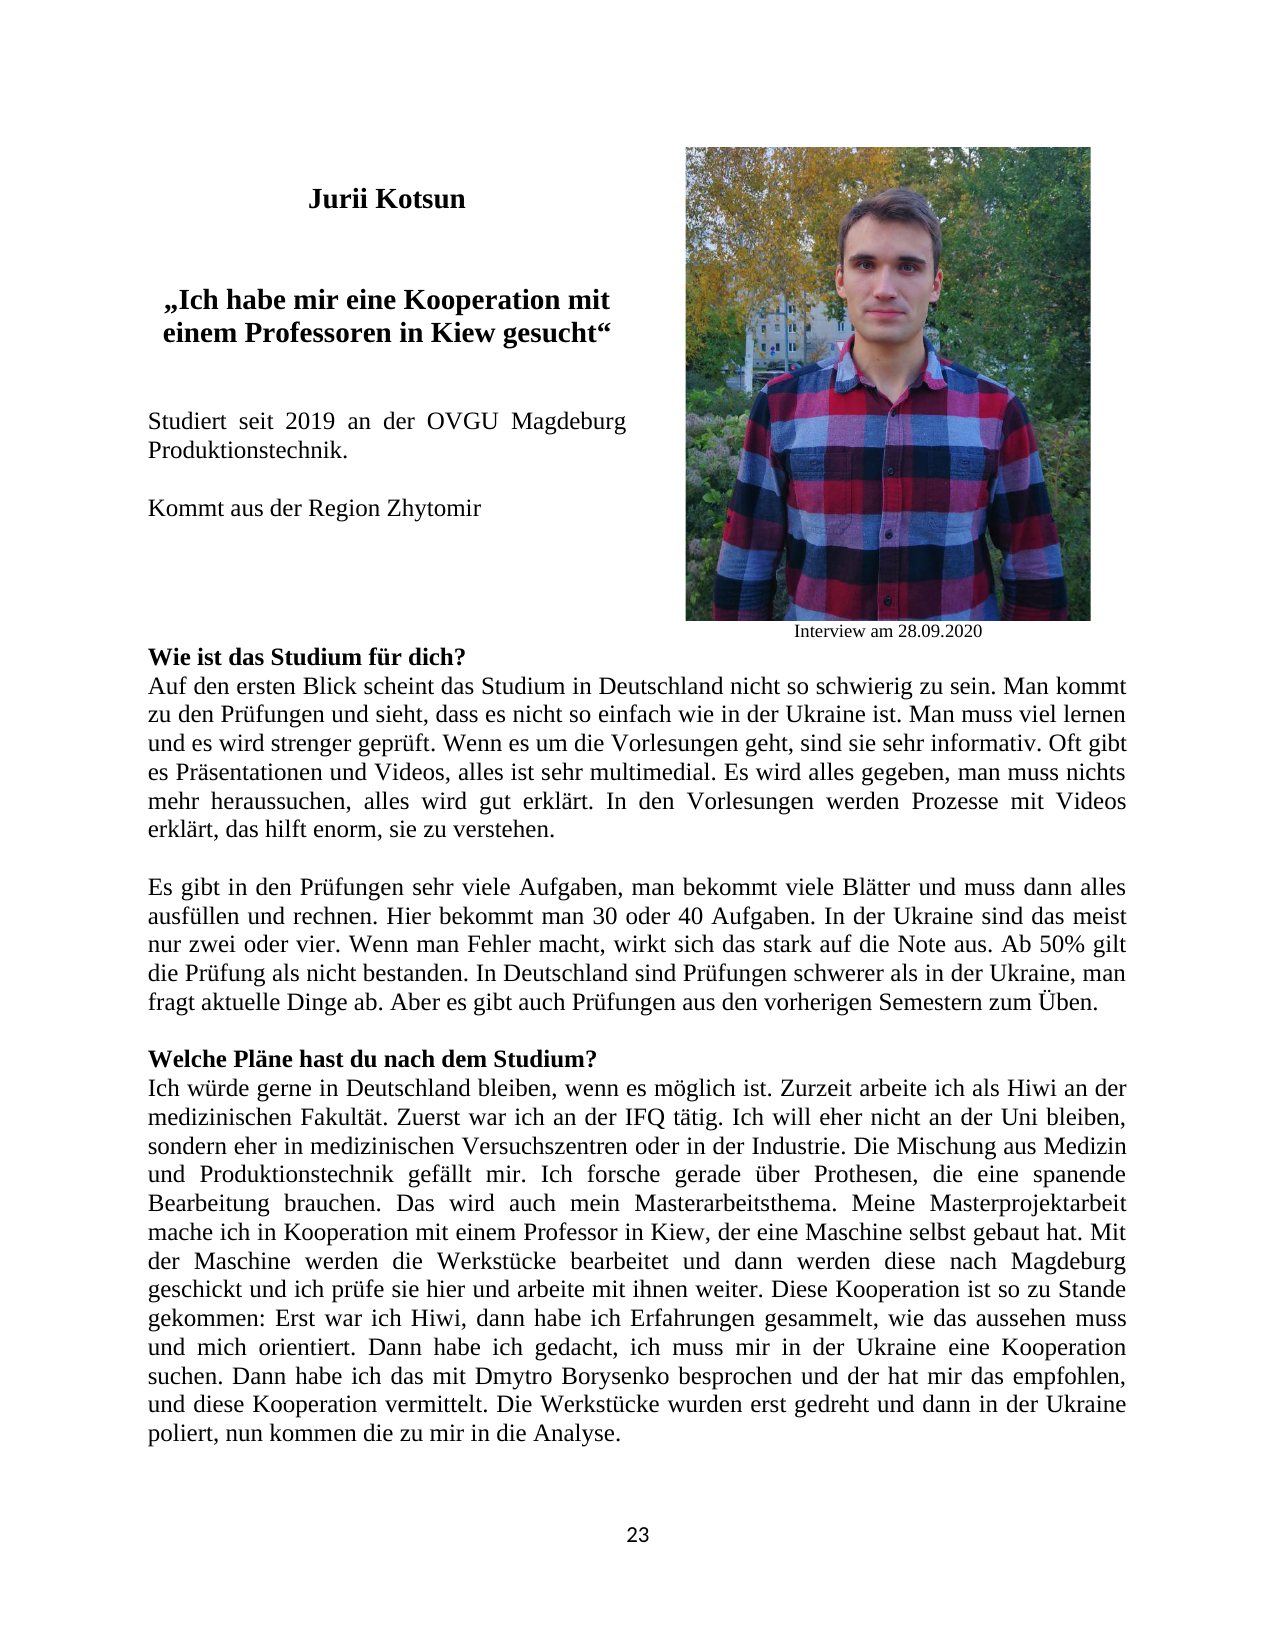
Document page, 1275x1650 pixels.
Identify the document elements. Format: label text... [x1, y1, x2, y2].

table_header Interview am 28.09.2020 [638, 148, 1139, 642]
text Auf den ersten Blick scheint das Studium in Deutschland nicht so schwierig zu sein. Man kommt zu den Prüfungen und sieht, dass es nicht so einfach wie in der Ukraine ist. Man muss viel lernen und es wird strenger geprüft. Wenn es um die Vorlesungen geht, sind sie sehr informativ. Oft gibt es Präsentationen und Videos, alles ist sehr multimedial. Es wird alles gegeben, man muss nichts mehr heraussuchen, alles wird gut erklärt. In den Vorlesungen werden Prozesse mit Videos erklärt, das hilft enorm, sie zu verstehen. [148, 671, 1127, 843]
picture [685, 147, 1091, 621]
text Es gibt in den Prüfungen sehr viele Aufgaben, man bekommt viele Blätter und muss dann alles ausfüllen und rechnen. Hier bekommt man 30 oder 40 Aufgaben. In der Ukraine sind das meist nur zwei oder vier. Wenn man Fehler macht, wirkt sich das stark auf die Note aus. Ab 50% gilt die Prüfung als nicht bestanden. In Deutschland sind Prüfungen schwerer als in der Ukraine, man fragt aktuelle Dinge ab. Aber es gibt auch Prüfungen aus den vorherigen Semestern zum Üben. [148, 872, 1127, 1016]
text Ich würde gerne in Deutschland bleiben, wenn es möglich ist. Zurzeit arbeite ich als Hiwi an der medizinischen Fakultät. Zuerst war ich an der IFQ tätig. Ich will eher nicht an der Uni bleiben, sondern eher in medizinischen Versuchszentren oder in der Industrie. Die Mischung aus Medizin und Produktionstechnik gefällt mir. Ich forsche gerade über Prothesen, die eine spanende Bearbeitung brauchen. Das wird auch mein Masterarbeitsthema. Meine Masterprojektarbeit mache ich in Kooperation mit einem Professor in Kiew, der eine Maschine selbst gebaut hat. Mit der Maschine werden die Werkstücke bearbeitet und dann werden diese nach Magdeburg geschickt und ich prüfe sie hier und arbeite mit ihnen weiter. Diese Kooperation ist so zu Stande gekommen: Erst war ich Hiwi, dann habe ich Erfahrungen gesammelt, wie das aussehen muss und mich orientiert. Dann habe ich gedacht, ich muss mir in der Ukraine eine Kooperation suchen. Dann habe ich das mit Dmytro Borysenko besprochen und der hat mir das empfohlen, und diese Kooperation vermittelt. Die Werkstücke wurden erst gedreht und dann in der Ukraine poliert, nun kommen die zu mir in die Analyse. [148, 1073, 1127, 1447]
text Wie ist das Studium für dich? [148, 642, 1127, 671]
text Welche Pläne hast du nach dem Studium? [148, 1044, 1127, 1073]
table_header Jurii Kotsun „Ich habe mir eine Kooperation mit einem Professoren in Kiew gesucht“ Studiert seit 2019 an der OVGU Magdeburg Produktionstechnik. Kommt aus der Region Zhytomir [136, 148, 637, 642]
